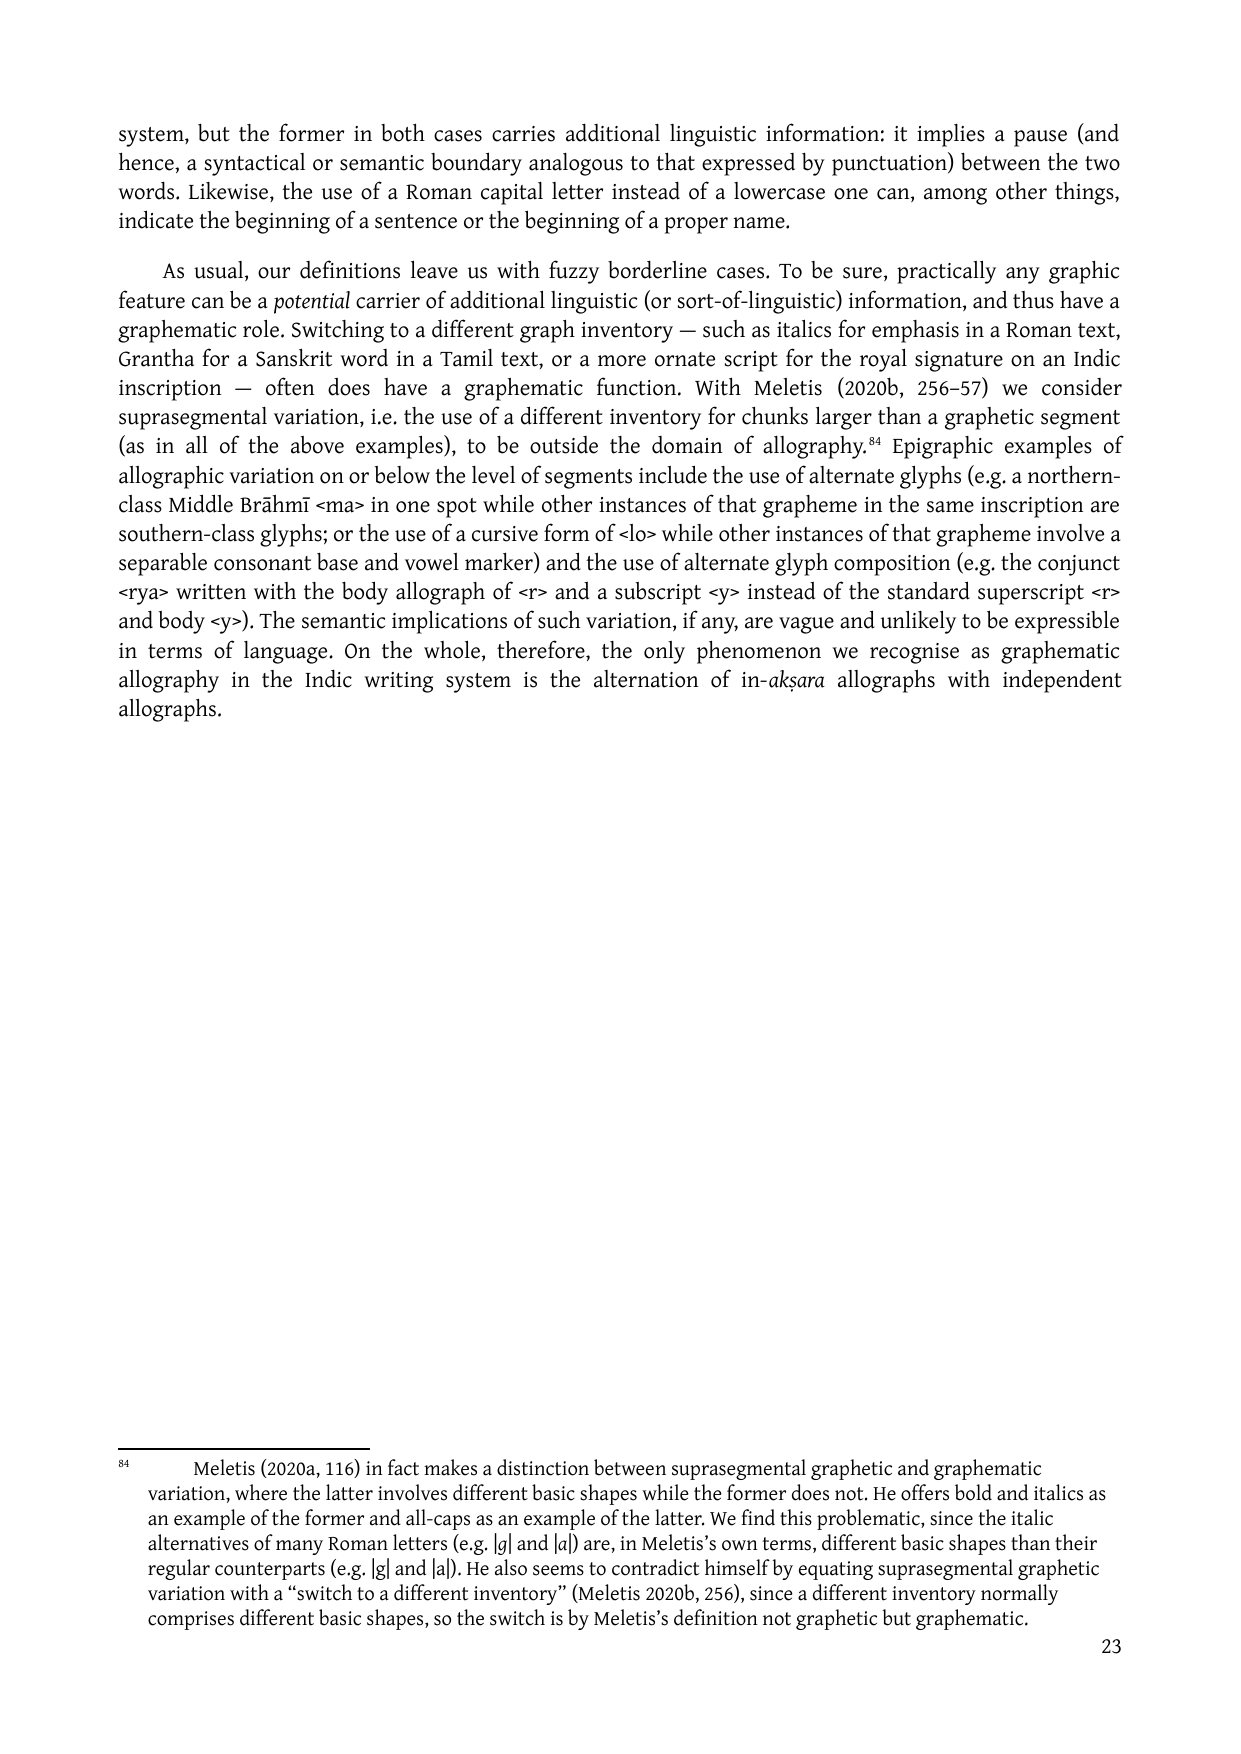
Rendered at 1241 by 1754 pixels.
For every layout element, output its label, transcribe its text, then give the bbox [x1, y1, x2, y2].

text As usual, our definitions leave us with fuzzy borderline cases. To be sure, practically any graphic feature can be a potential carrier of additional linguistic (or sort-of-linguistic) information, and thus have a graphematic role. Switching to a different graph inventory — such as italics for emphasis in a Roman text, Grantha for a Sanskrit word in a Tamil text, or a more ornate script for the royal signature on an Indic inscription — often does have a graphematic function. With Meletis (2020b, 256–57) we consider suprasegmental variation, i.e. the use of a different inventory for chunks larger than a graphetic segment (as in all of the above examples), to be outside the domain of allography. Epigraphic examples of allographic variation on or below the level of segments include the use of alternate glyphs (e.g. a northern-class Middle Brāhmī <ma> in one spot while other instances of that grapheme in the same inscription are southern-class glyphs; or the use of a cursive form of <lo> while other instances of that grapheme involve a separable consonant base and vowel marker) and the use of alternate glyph composition (e.g. the conjunct <rya> written with the body allograph of <r> and a subscript <y> instead of the standard superscript <r> and body <y>). The semantic implications of such variation, if any, are vague and unlikely to be expressible in terms of language. On the whole, therefore, the only phenomenon we recognise as graphematic allography in the Indic writing system is the alternation of in-akṣara allographs with independent allographs. [118, 256, 1122, 722]
